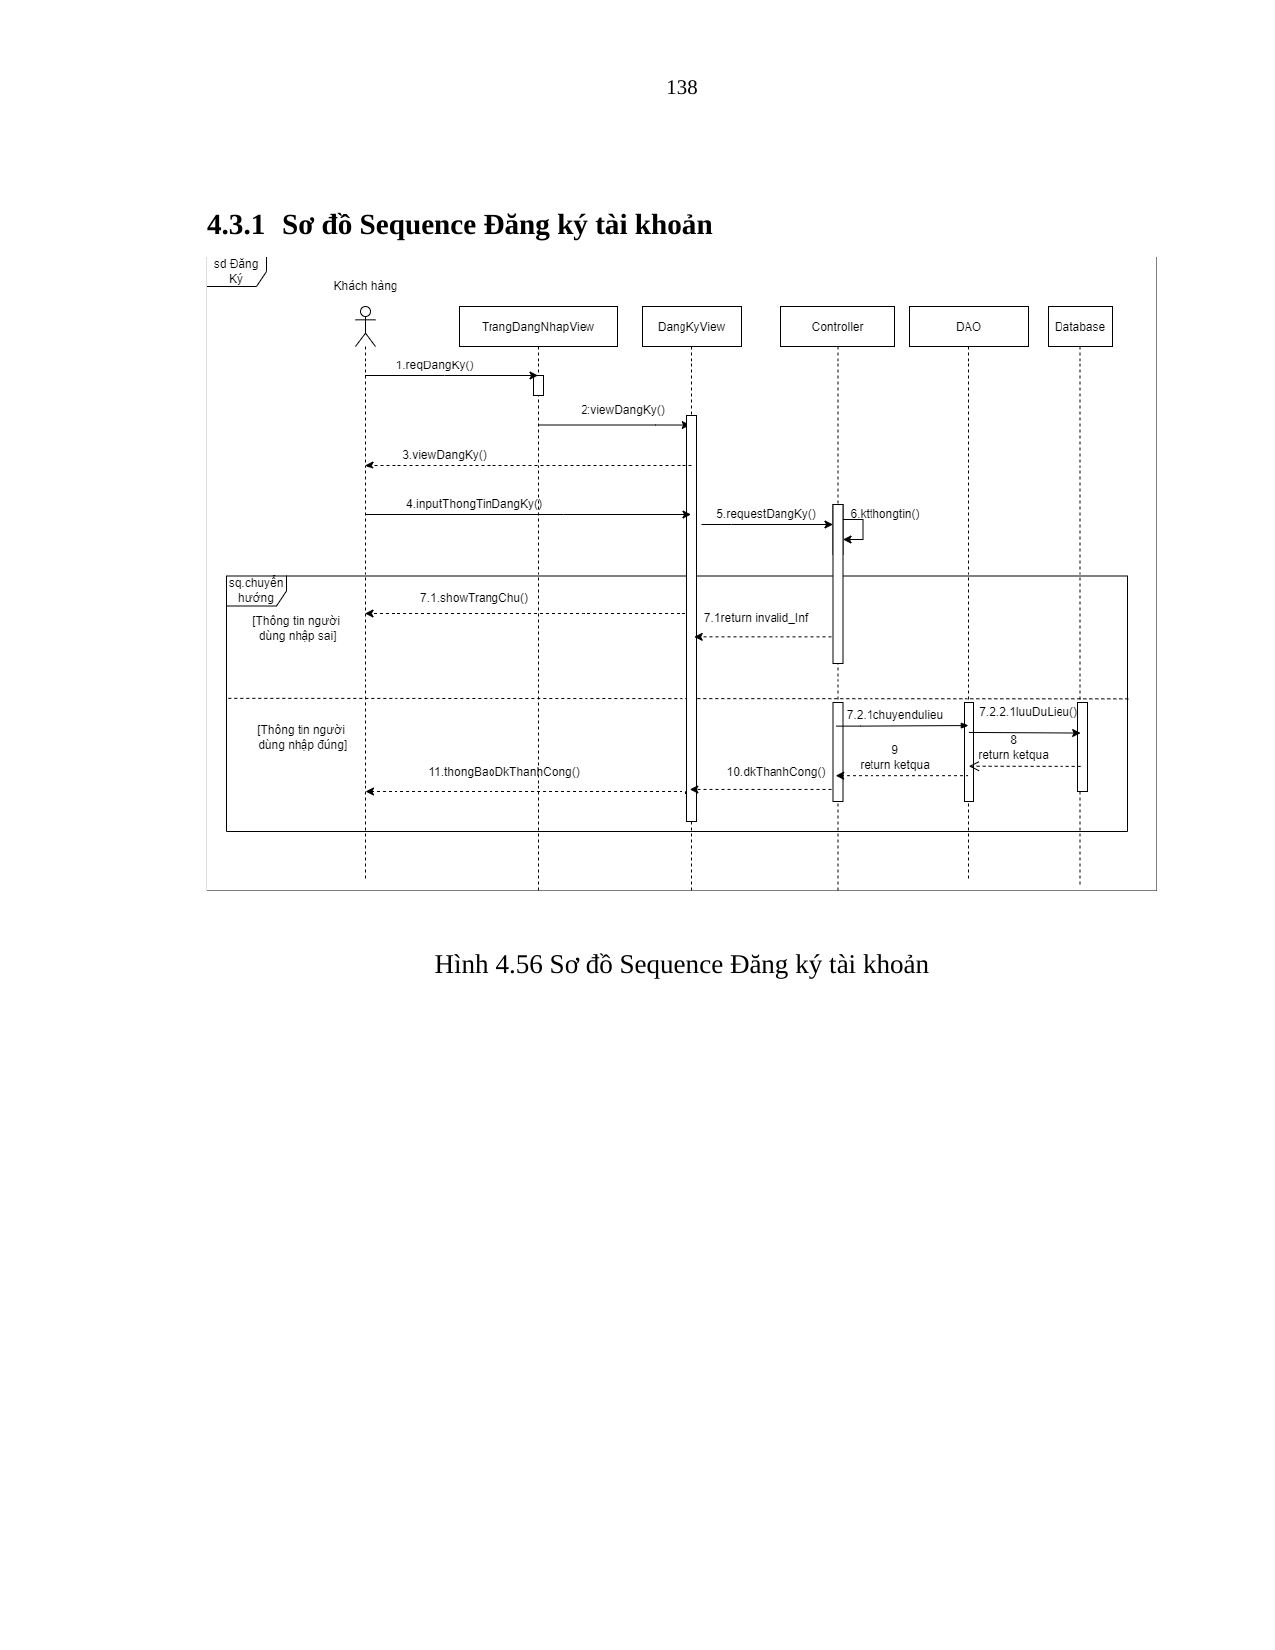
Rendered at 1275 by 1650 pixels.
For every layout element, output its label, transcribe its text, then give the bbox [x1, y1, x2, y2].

subtitle Sơ đồ Sequence Đăng ký tài khoản [207, 207, 1157, 240]
picture [206, 257, 1157, 891]
